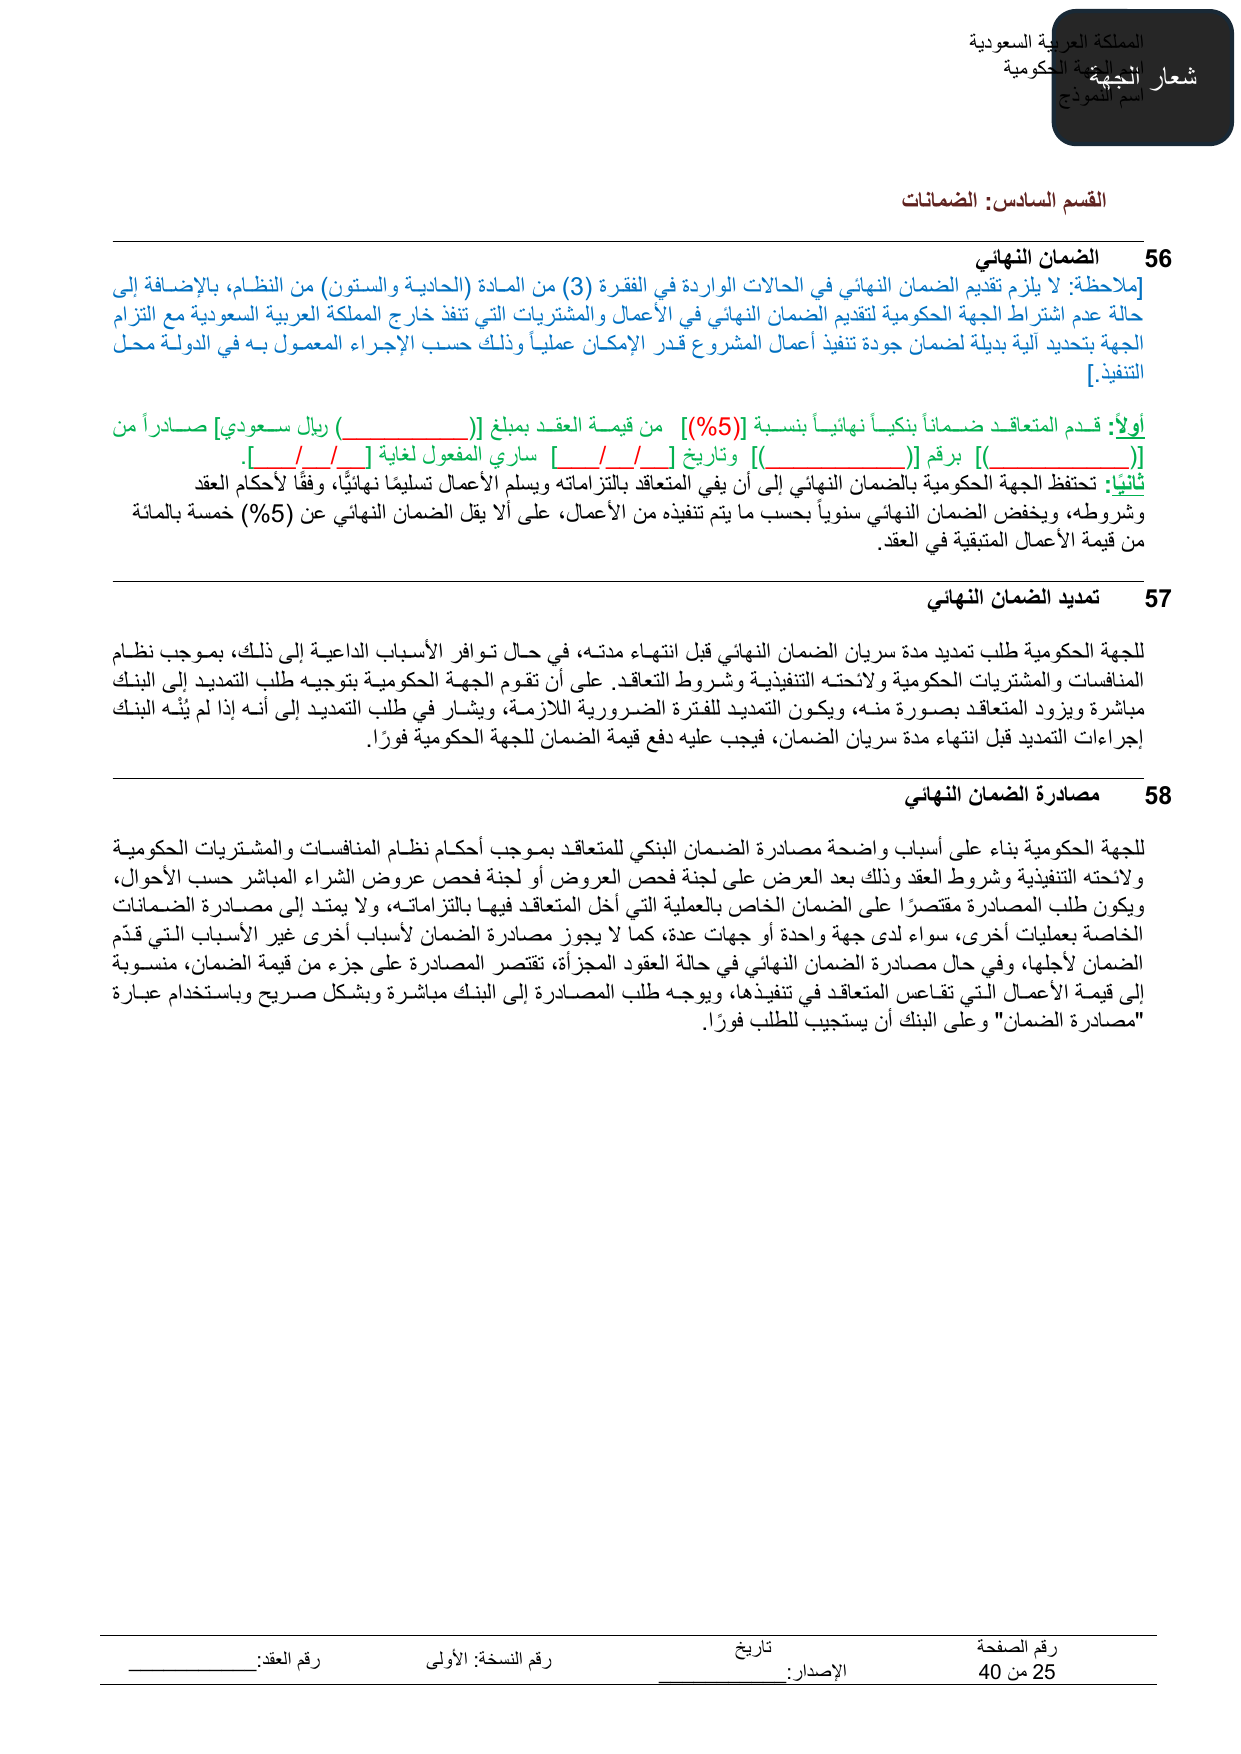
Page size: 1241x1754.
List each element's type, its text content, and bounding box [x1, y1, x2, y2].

text أولاً: قدم المتعاقد ضماناً بنكياً نهائياً بنسبة [(5%)] من قيمة العقد بمبلغ [(_________) ريال سعودي] صادراً من [(__________)] برقم [(__________)] وتاريخ [__/__/___] ساري المفعول لغاية [__/__/___]. [112, 412, 1144, 470]
text للجهة الحكومية بناء على أسباب واضحة مصادرة الضمان البنكي للمتعاقد بموجب أحكام نظام المنافسات والمشتريات الحكومية ولائحته التنفيذية وشروط العقد وذلك بعد العرض على لجنة فحص العروض أو لجنة فحص عروض الشراء المباشر حسب الأحوال، ويكون طلب المصادرة مقتصرًا على الضمان الخاص بالعملية التي أخل المتعاقد فيها بالتزاماته، ولا يمتد إلى مصادرة الضمانات الخاصة بعمليات أخرى، سواء لدى جهة واحدة أو جهات عدة، كما لا يجوز مصادرة الضمان لأسباب أخرى غير الأسباب التي قدّم الضمان لأجلها، وفي حال مصادرة الضمان النهائي في حالة العقود المجزأة، تقتصر المصادرة على جزء من قيمة الضمان، منسوبة إلى قيمة الأعمال التي تقاعس المتعاقد في تنفيذها، ويوجه طلب المصادرة إلى البنك مباشرة وبشكل صريح وباستخدام عبارة "مصادرة الضمان" وعلى البنك أن يستجيب للطلب فورًا. [112, 835, 1144, 1036]
subtitle القسم السادس: الضمانات [112, 187, 1107, 216]
text ثانيًا: تحتفظ الجهة الحكومية بالضمان النهائي إلى أن يفي المتعاقد بالتزاماته ويسلم الأعمال تسليمًا نهائيًّا، وفقًا لأحكام العقد وشروطه، ويخفض الضمان النهائي سنوياً بحسب ما يتم تنفيذه من الأعمال، على ألا يقل الضمان النهائي عن (5%) خمسة بالمائة من قيمة الأعمال المتبقية في العقد. [112, 470, 1144, 556]
text [ملاحظة: لا يلزم تقديم الضمان النهائي في الحالات الواردة في الفقرة (3) من المادة (الحادية والستون) من النظام، بالإضافة إلى حالة عدم اشتراط الجهة الحكومية لتقديم الضمان النهائي في الأعمال والمشتريات التي تنفذ خارج المملكة العربية السعودية مع التزام الجهة بتحديد آلية بديلة لضمان جودة تنفيذ أعمال المشروع قدر الإمكان عملياً وذلك حسب الإجراء المعمول به في الدولة محل التنفيذ.] [112, 272, 1144, 387]
text للجهة الحكومية طلب تمديد مدة سريان الضمان النهائي قبل انتهاء مدته، في حال توافر الأسباب الداعية إلى ذلك، بموجب نظام المنافسات والمشتريات الحكومية ولائحته التنفيذية وشروط التعاقد. على أن تقوم الجهة الحكومية بتوجيه طلب التمديد إلى البنك مباشرة ويزود المتعاقد بصورة منه، ويكون التمديد للفترة الضرورية اللازمة، ويشار في طلب التمديد إلى أنه إذا لم يُنْه البنك إجراءات التمديد قبل انتهاء مدة سريان الضمان، فيجب عليه دفع قيمة الضمان للجهة الحكومية فورًا. [112, 638, 1144, 753]
subtitle مصادرة الضمان النهائي [112, 779, 1144, 810]
subtitle تمديد الضمان النهائي [112, 582, 1144, 613]
subtitle الضمان النهائي [112, 242, 1144, 272]
